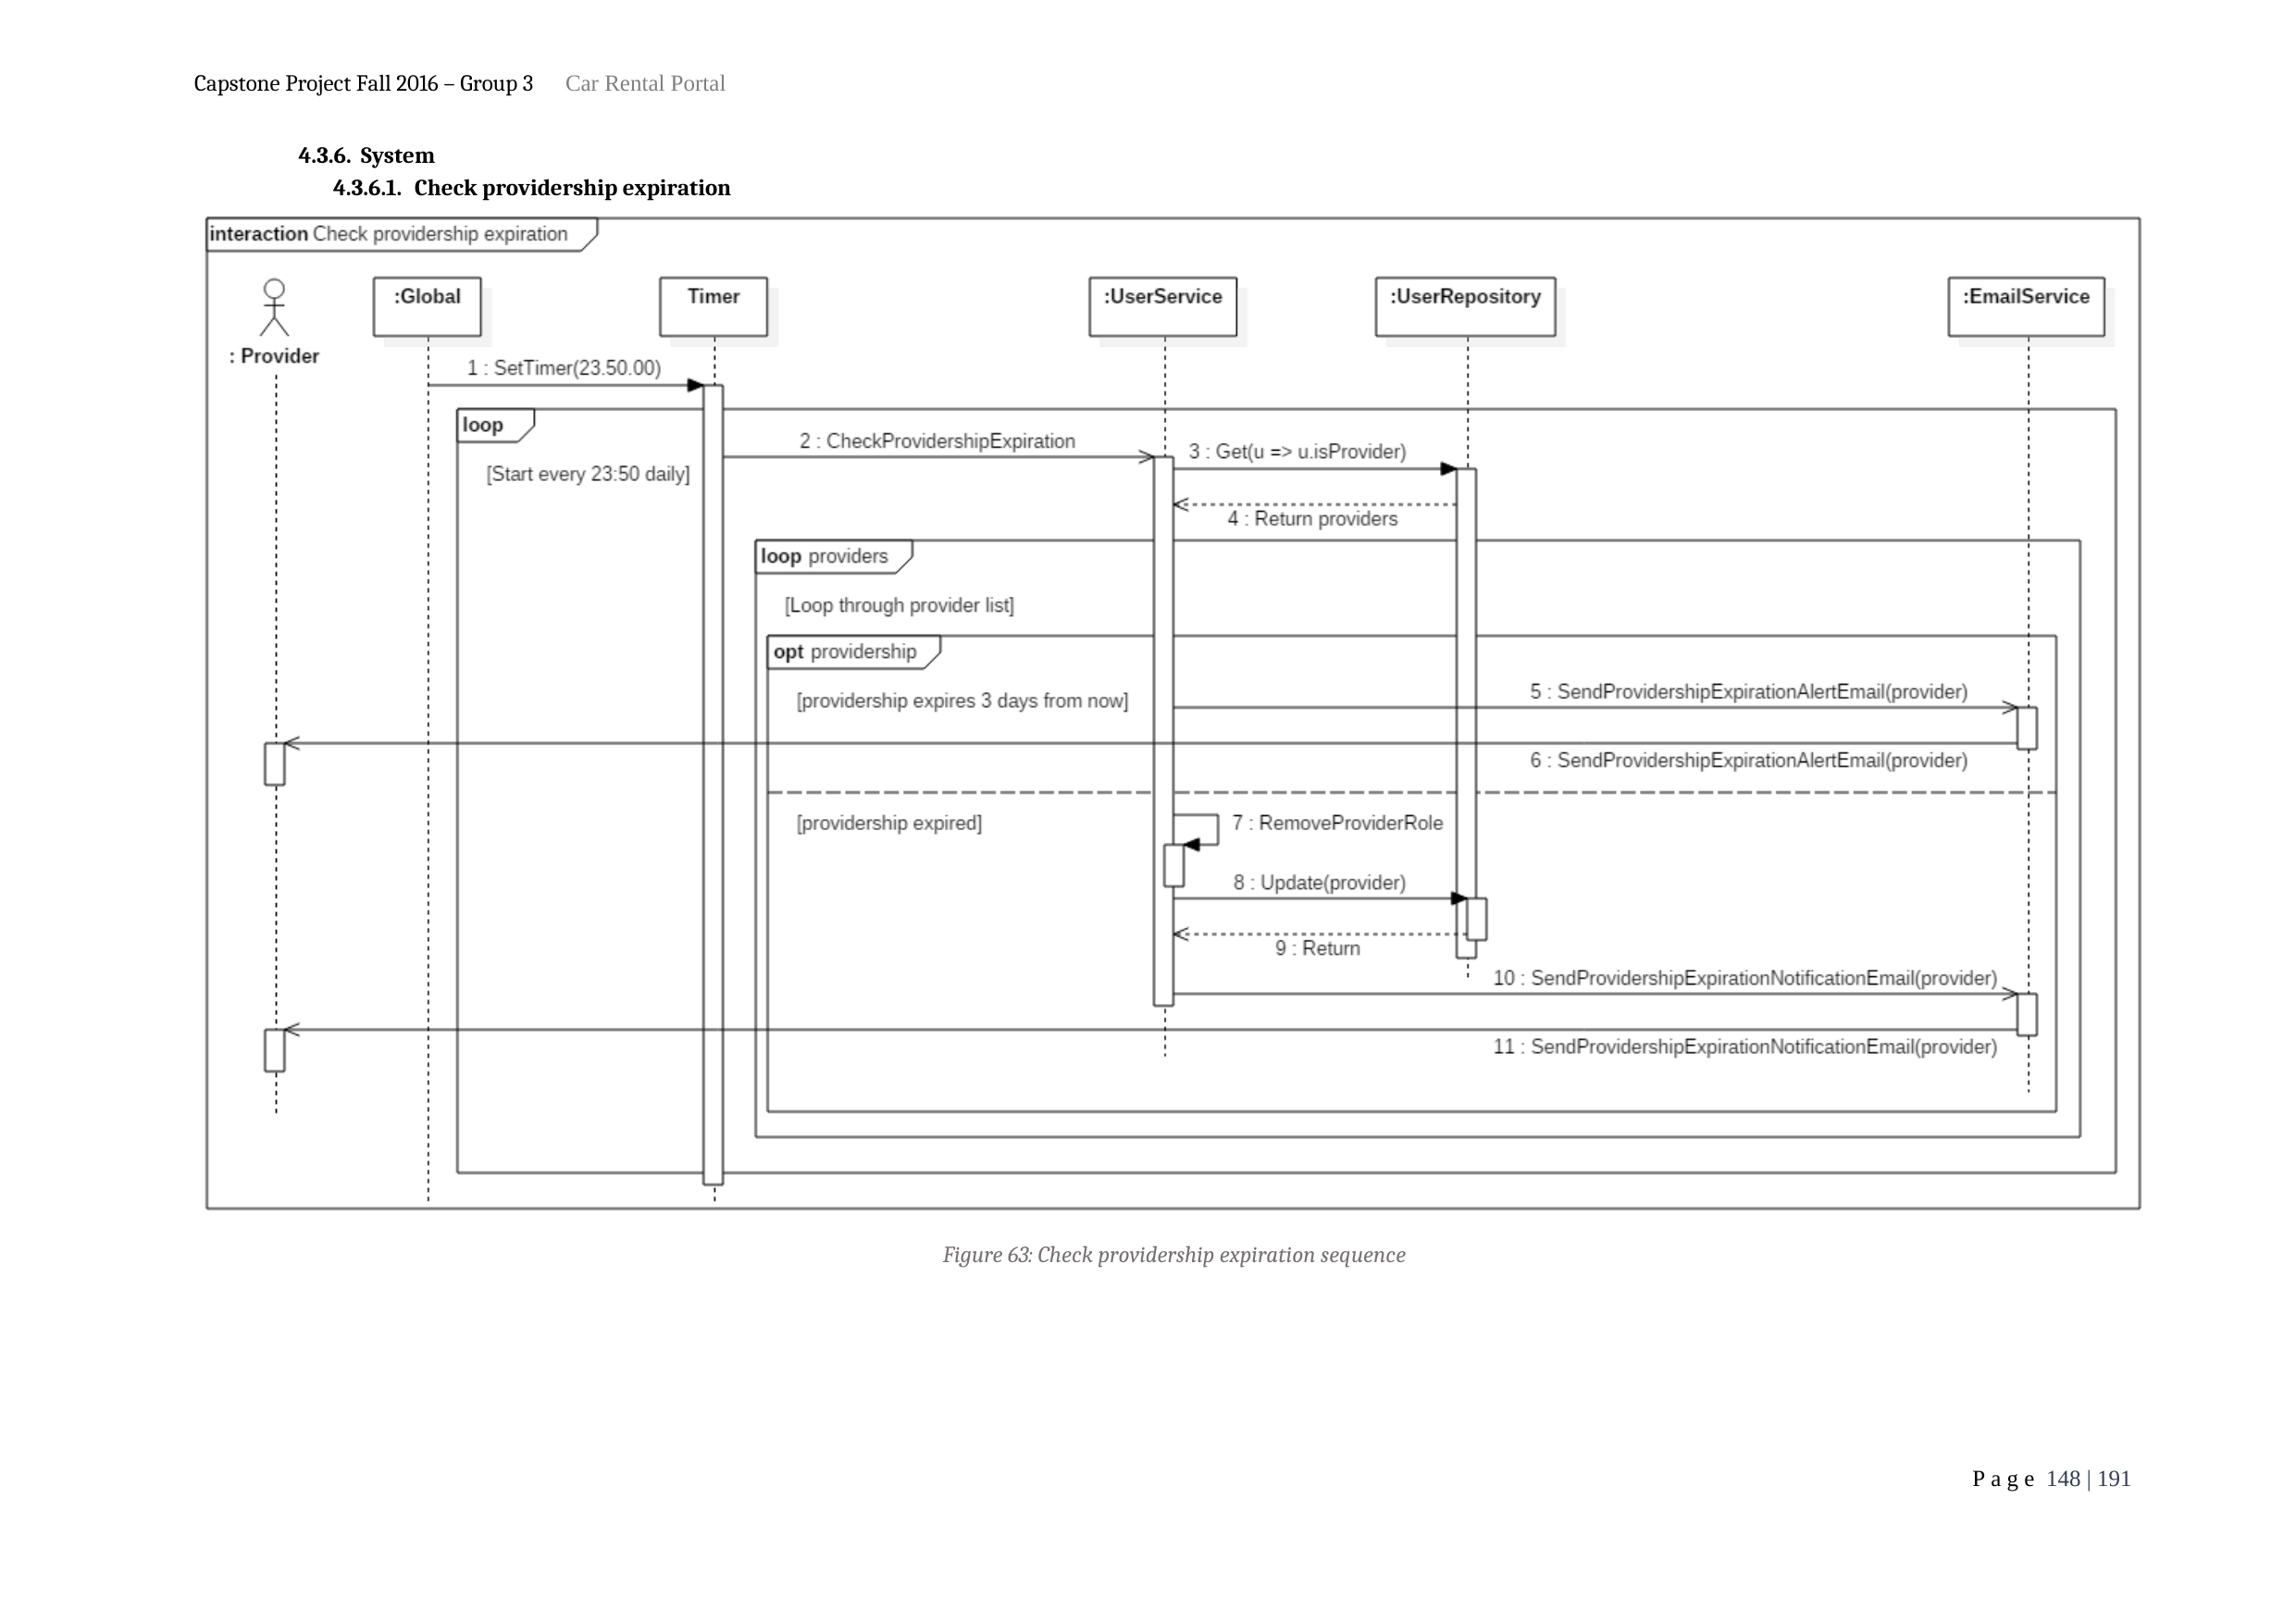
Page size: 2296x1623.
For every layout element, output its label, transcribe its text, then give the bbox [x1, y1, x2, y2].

subtitle System [298, 142, 2156, 169]
picture [193, 204, 2157, 1224]
subtitle Check providership expiration [333, 175, 2156, 202]
text Figure 63: Check providership expiration sequence [194, 1242, 2156, 1268]
